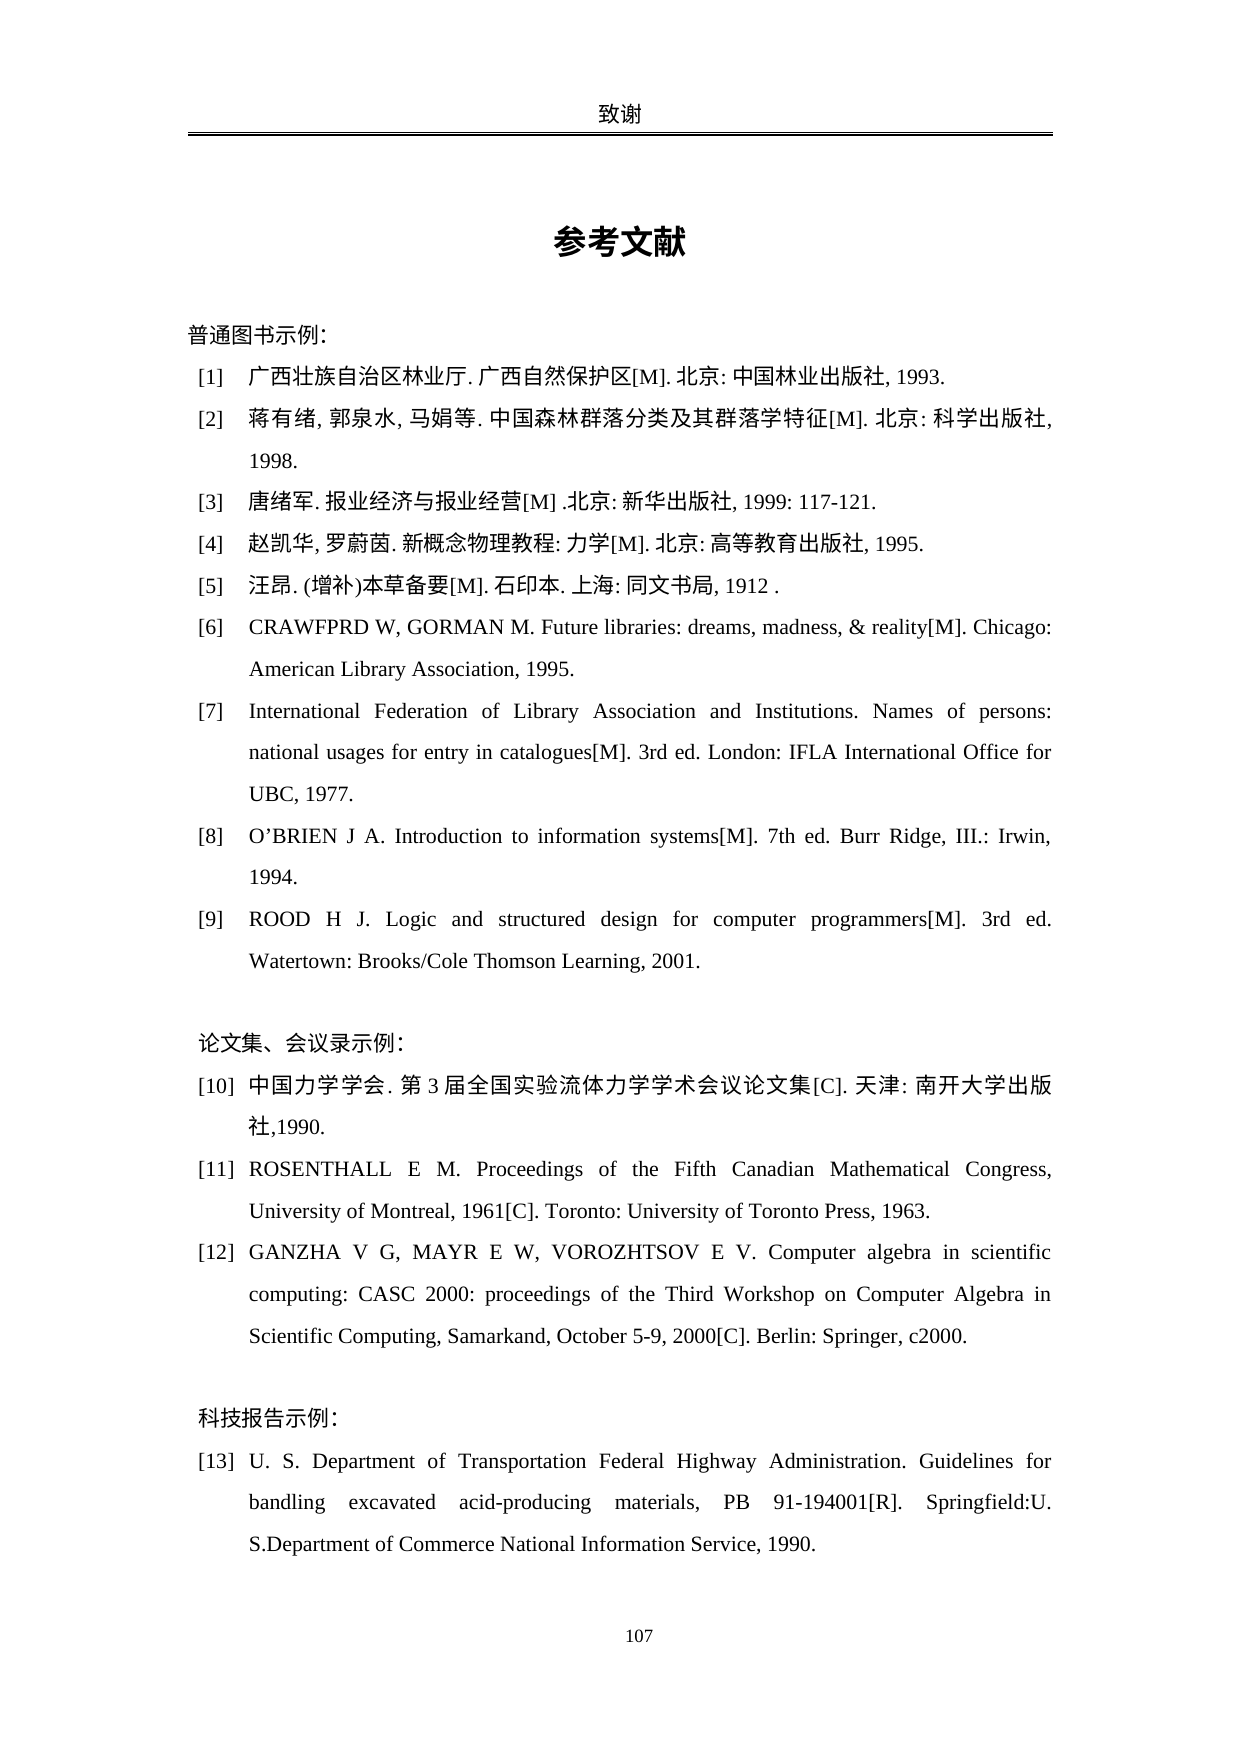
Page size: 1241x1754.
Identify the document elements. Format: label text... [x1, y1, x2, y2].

text CRAWFPRD W, GORMAN M. Future libraries: dreams, madness, & reality[M]. Chicago: American Library Association, 1995. [198, 601, 1053, 685]
text O’BRIEN J A. Introduction to information systems[M]. 7th ed. Burr Ridge, III.: Irwin, 1994. [198, 810, 1053, 893]
text 蒋有绪, 郭泉水, 马娟等. 中国森林群落分类及其群落学特征[M]. 北京: 科学出版社, 1998. [198, 393, 1053, 476]
text 中国力学学会. 第3届全国实验流体力学学术会议论文集[C]. 天津: 南开大学出版社,1990. [198, 1060, 1053, 1143]
text ROSENTHALL E M. Proceedings of the Fifth Canadian Mathematical Congress, University of Montreal, 1961[C]. Toronto: University of Toronto Press, 1963. [198, 1143, 1053, 1226]
text 赵凯华, 罗蔚茵. 新概念物理教程: 力学[M]. 北京: 高等教育出版社, 1995. [198, 518, 1053, 560]
list 论文集、会议录示例： [198, 1018, 1053, 1060]
text 广西壮族自治区林业厅. 广西自然保护区[M]. 北京: 中国林业出版社, 1993. [198, 351, 1053, 393]
text 汪昂. (增补)本草备要[M]. 石印本. 上海: 同文书局, 1912 . [198, 560, 1053, 601]
list 科技报告示例： [198, 1393, 1053, 1435]
text U. S. Department of Transportation Federal Highway Administration. Guidelines for bandling excavated acid-producing materials, PB 91-194001[R]. Springfield:U. S.Department of Commerce National Information Service, 1990. [198, 1435, 1053, 1560]
text International Federation of Library Association and Institutions. Names of persons: national usages for entry in catalogues[M]. 3rd ed. London: IFLA International Office for UBC, 1977. [198, 685, 1053, 810]
text GANZHA V G, MAYR E W, VOROZHTSOV E V. Computer algebra in scientific computing: CASC 2000: proceedings of the Third Workshop on Computer Algebra in Scientific Computing, Samarkand, October 5-9, 2000[C]. Berlin: Springer, c2000. [198, 1226, 1053, 1351]
text 参考文献 [187, 207, 1053, 272]
text 唐绪军. 报业经济与报业经营[M] .北京: 新华出版社, 1999: 117-121. [198, 476, 1053, 518]
text ROOD H J. Logic and structured design for computer programmers[M]. 3rd ed. Watertown: Brooks/Cole Thomson Learning, 2001. [198, 893, 1053, 976]
list 普通图书示例： [187, 310, 1053, 351]
